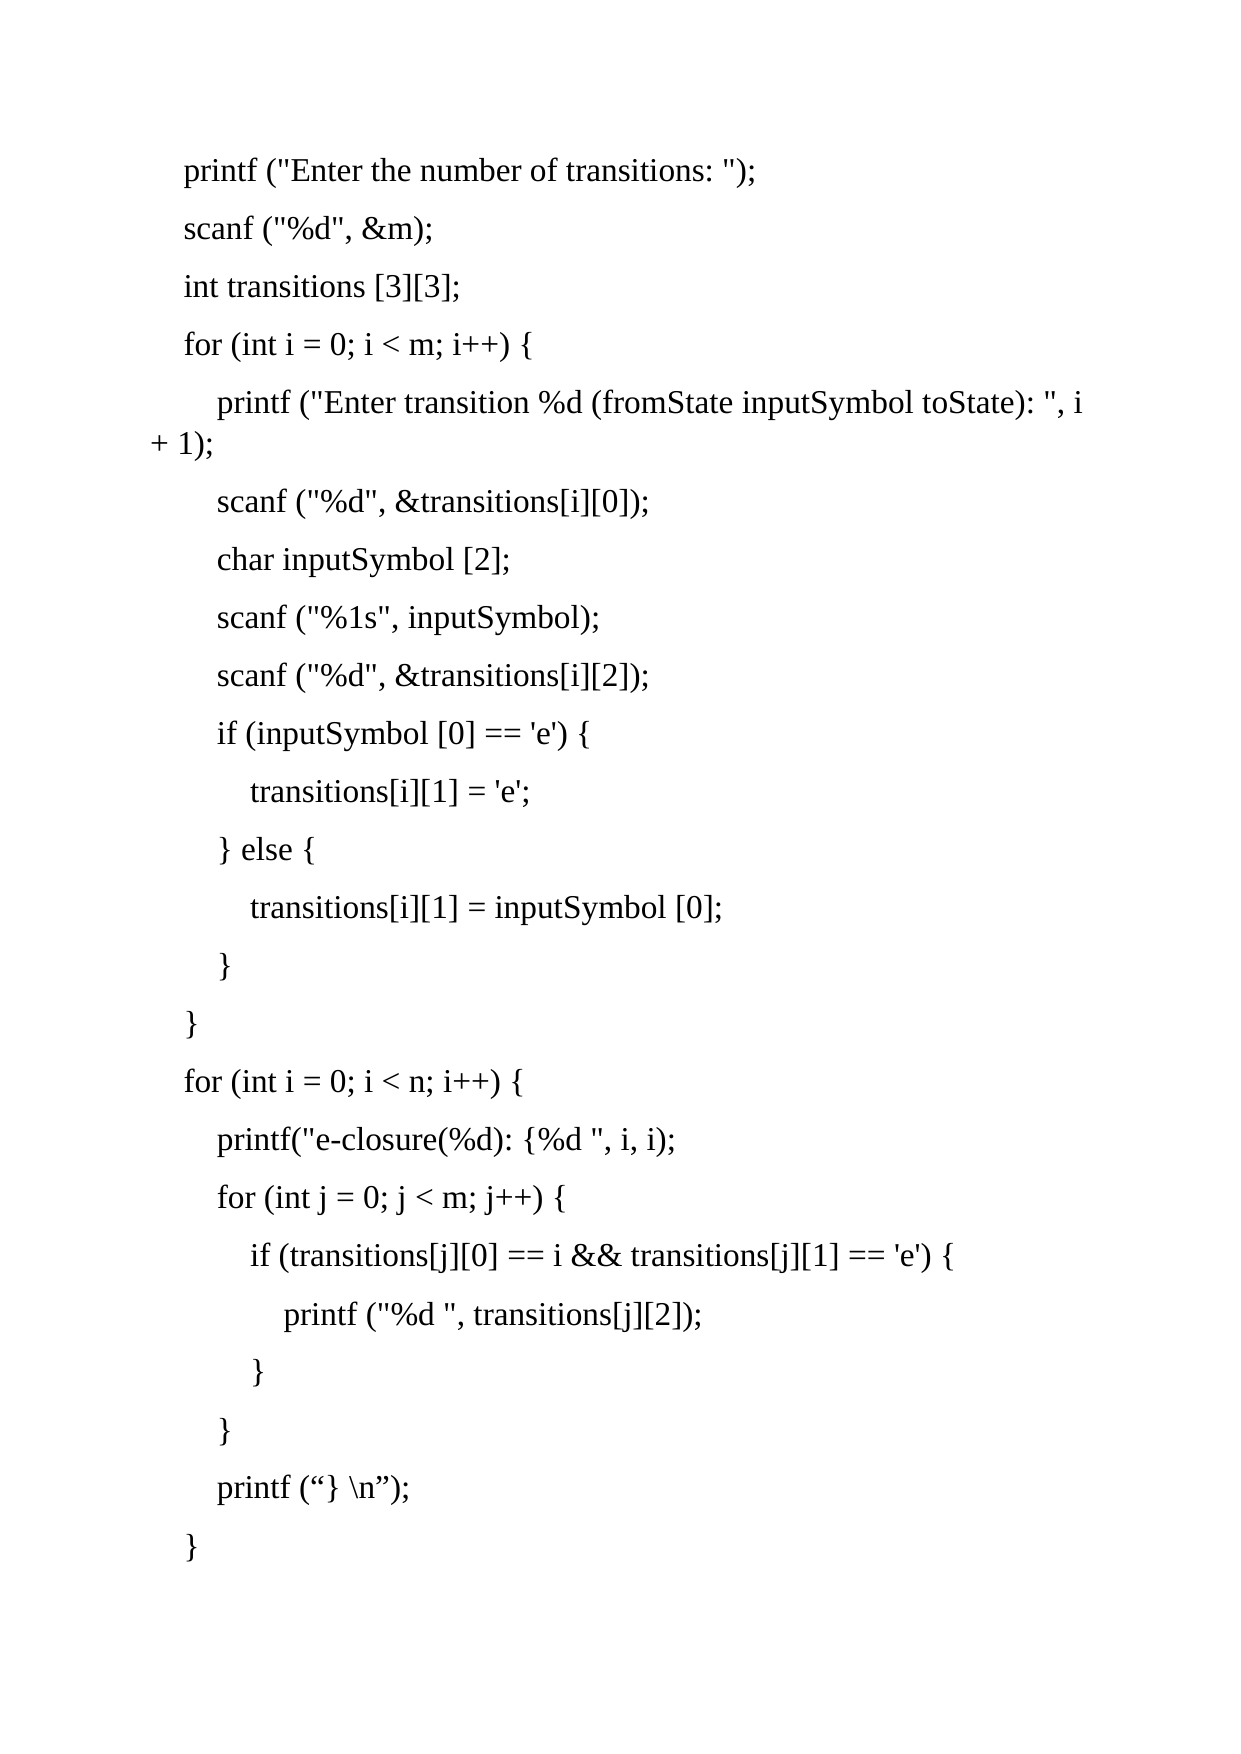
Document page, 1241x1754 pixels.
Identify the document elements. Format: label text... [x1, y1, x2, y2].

text for (int i = 0; i < m; i++) { [150, 324, 1090, 362]
text if (inputSymbol [0] == 'e') { [150, 713, 1090, 752]
text scanf ("%d", &transitions[i][2]); [150, 656, 1090, 694]
text } [150, 1410, 1090, 1448]
text scanf ("%d", &m); [150, 208, 1090, 246]
text scanf ("%d", &transitions[i][0]); [150, 481, 1090, 520]
text int transitions [3][3]; [150, 266, 1090, 304]
text printf("e-closure(%d): {%d ", i, i); [150, 1120, 1090, 1158]
text printf (“} \n”); [150, 1468, 1090, 1506]
text } [150, 1004, 1090, 1042]
text scanf ("%1s", inputSymbol); [150, 597, 1090, 636]
text for (int i = 0; i < n; i++) { [150, 1062, 1090, 1100]
text } [150, 1526, 1090, 1564]
text char inputSymbol [2]; [150, 539, 1090, 578]
text } else { [150, 829, 1090, 868]
text if (transitions[j][0] == i && transitions[j][1] == 'e') { [150, 1236, 1090, 1274]
text transitions[i][1] = 'e'; [150, 772, 1090, 810]
text printf ("Enter the number of transitions: "); [150, 150, 1090, 188]
text printf ("Enter transition %d (fromState inputSymbol toState): ", i + 1); [150, 382, 1090, 462]
text for (int j = 0; j < m; j++) { [150, 1178, 1090, 1216]
text printf ("%d ", transitions[j][2]); [150, 1294, 1090, 1332]
text } [150, 946, 1090, 984]
text transitions[i][1] = inputSymbol [0]; [150, 888, 1090, 926]
text } [150, 1352, 1090, 1390]
